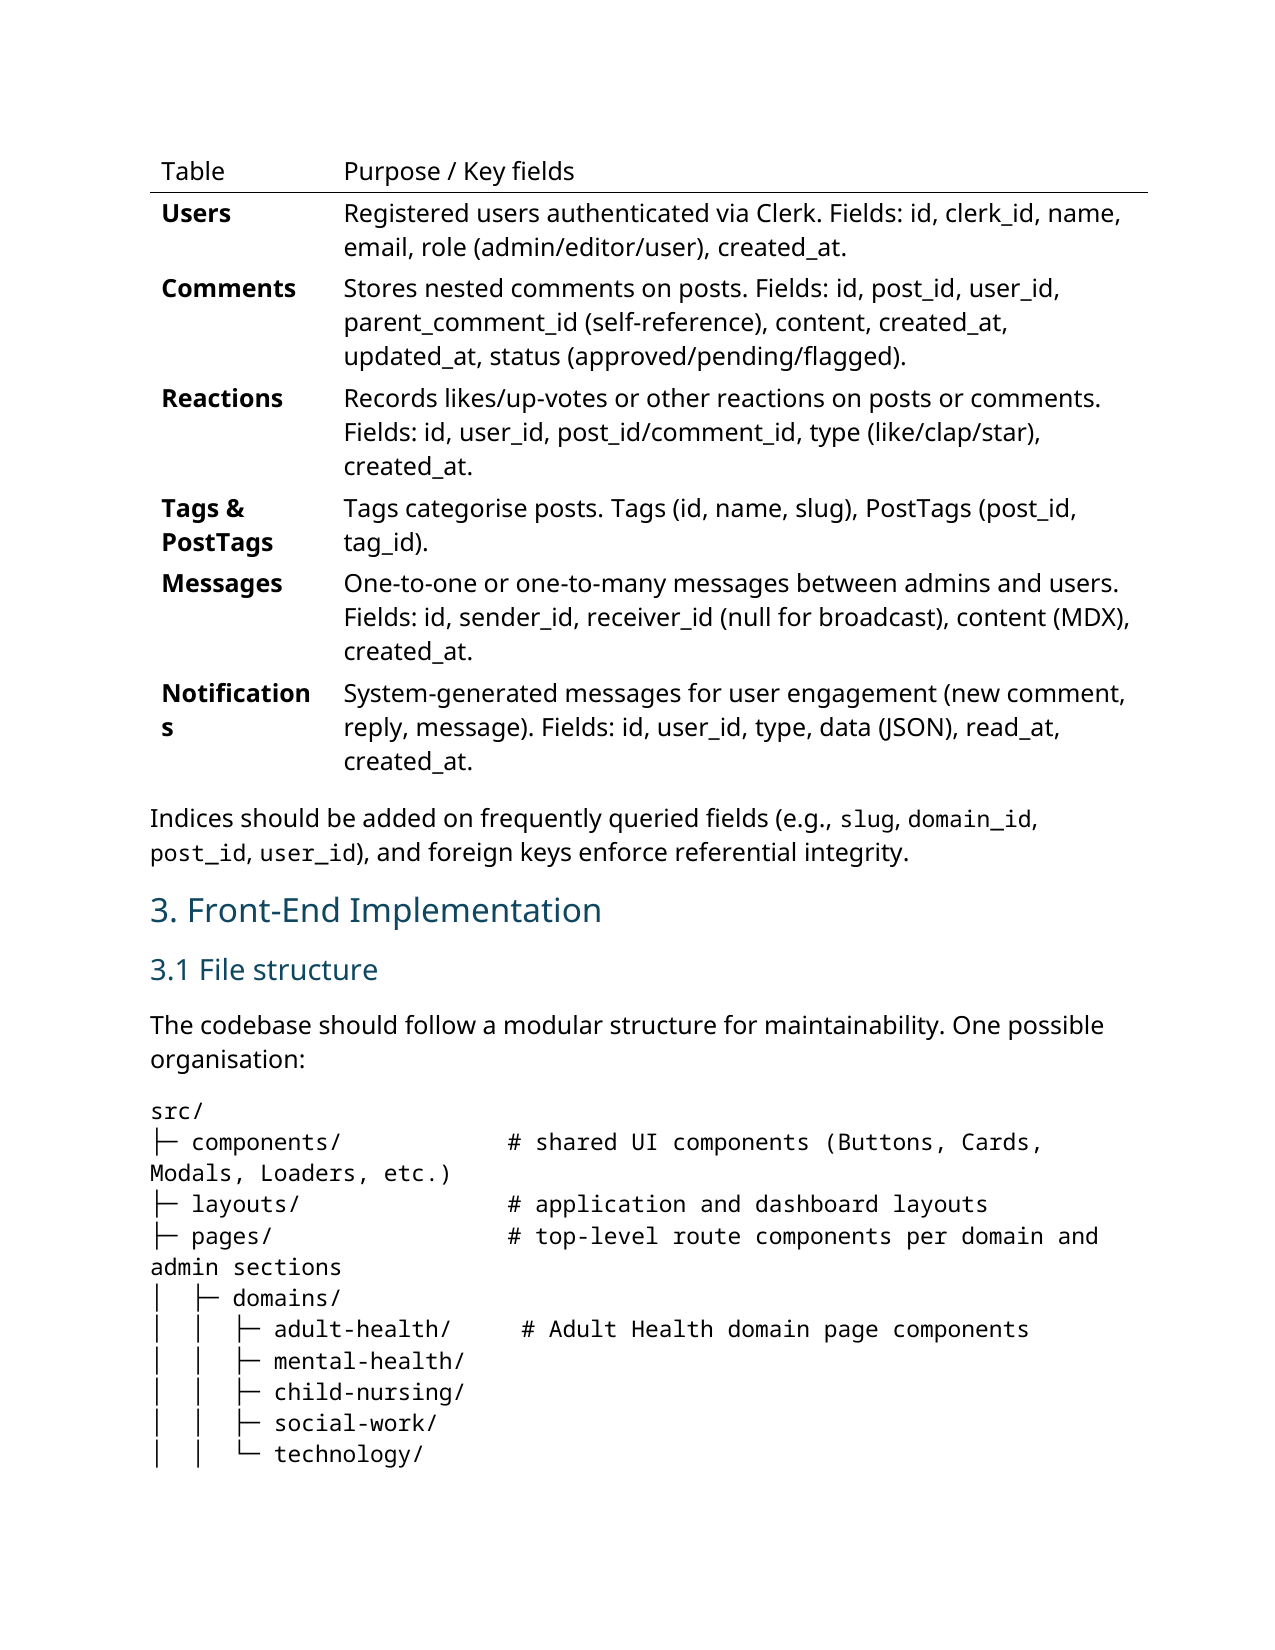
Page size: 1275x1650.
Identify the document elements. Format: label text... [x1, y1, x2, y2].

table_cell One‑to‑one or one‑to‑many messages between admins and users. Fields: id, sender_id, receiver_id (null for broadcast), content (MDX), created_at. [332, 562, 1147, 672]
table_cell Tags & PostTags [150, 487, 332, 562]
text The codebase should follow a modular structure for maintainability. One possible organisation: [150, 1008, 1125, 1076]
text Indices should be added on frequently queried fields (e.g., slug, domain_id, post_id, user_id), and foreign keys enforce referential integrity. [150, 800, 1125, 868]
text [150, 1094, 1125, 1469]
table_cell System‑generated messages for user engagement (new comment, reply, message). Fields: id, user_id, type, data (JSON), read_at, created_at. [332, 672, 1147, 782]
table_cell Tags categorise posts. Tags (id, name, slug), PostTags (post_id, tag_id). [332, 487, 1147, 562]
table_cell Users [150, 193, 332, 267]
table_cell Reactions [150, 377, 332, 487]
table_cell Registered users authenticated via Clerk. Fields: id, clerk_id, name, email, role (admin/editor/user), created_at. [332, 193, 1147, 267]
table_cell Stores nested comments on posts. Fields: id, post_id, user_id, parent_comment_id (self‑reference), content, created_at, updated_at, status (approved/pending/flagged). [332, 267, 1147, 377]
subtitle 3.1 File structure [150, 949, 1125, 989]
table_header Table [150, 150, 332, 192]
table_cell Records likes/up‑votes or other reactions on posts or comments. Fields: id, user_id, post_id/comment_id, type (like/clap/star), created_at. [332, 377, 1147, 487]
table_header Purpose / Key fields [332, 150, 1147, 192]
table_cell Messages [150, 562, 332, 672]
subtitle 3. Front‑End Implementation [150, 887, 1125, 933]
table_cell Notifications [150, 672, 332, 782]
table_cell Comments [150, 267, 332, 377]
